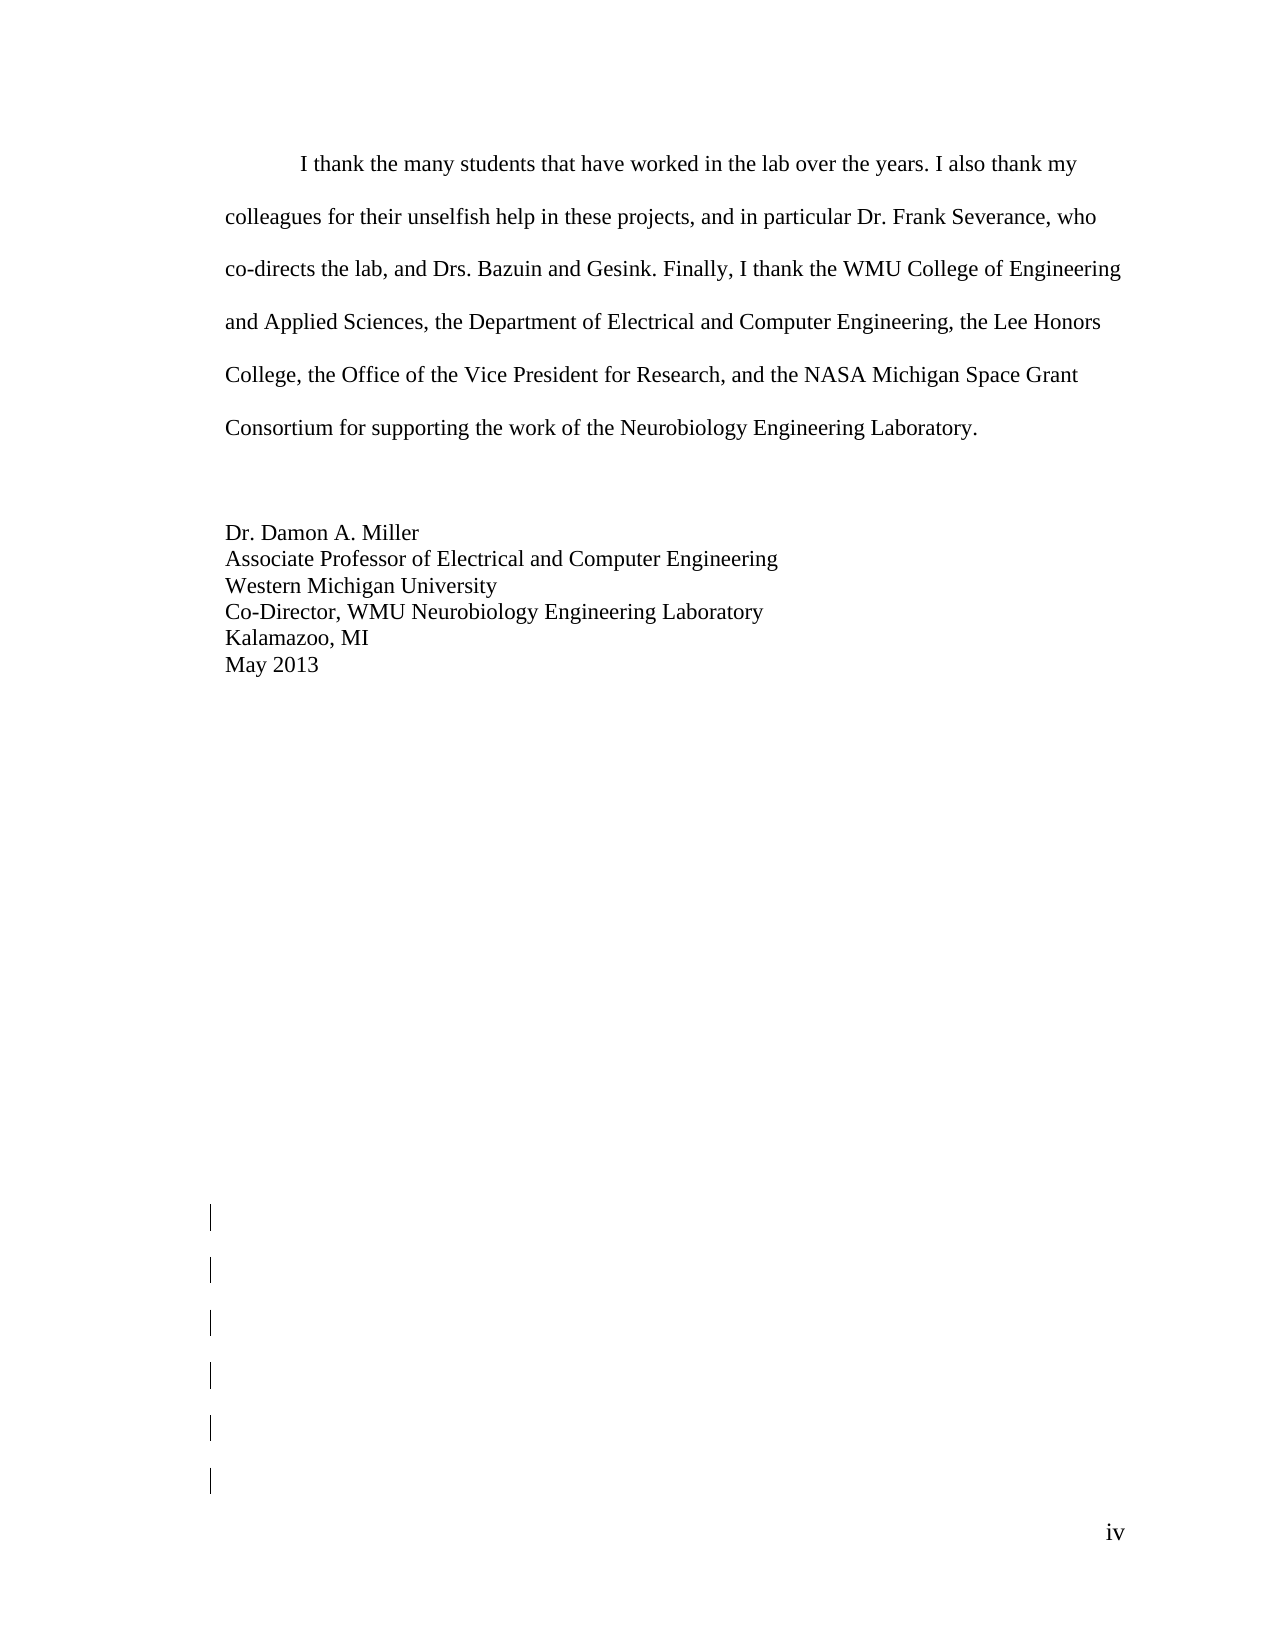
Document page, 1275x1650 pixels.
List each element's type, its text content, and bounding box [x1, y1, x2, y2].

text Kalamazoo, MI [225, 624, 1125, 651]
text I thank the many students that have worked in the lab over the years. I also thank my colleagues for their unselfish help in these projects, and in particular Dr. Frank Severance, who co-directs the lab, and Drs. Bazuin and Gesink. Finally, I thank the WMU College of Engineering and Applied Sciences, the Department of Electrical and Computer Engineering, the Lee Honors College, the Office of the Vice President for Research, and the NASA Michigan Space Grant Consortium for supporting the work of the Neurobiology Engineering Laboratory. [225, 150, 1125, 440]
text Western Michigan University [225, 572, 1125, 598]
text Co-Director, WMU Neurobiology Engineering Laboratory [225, 598, 1125, 624]
text Associate Professor of Electrical and Computer Engineering [225, 545, 1125, 572]
text Dr. Damon A. Miller [225, 519, 1125, 545]
text May 2013 [225, 651, 1125, 677]
